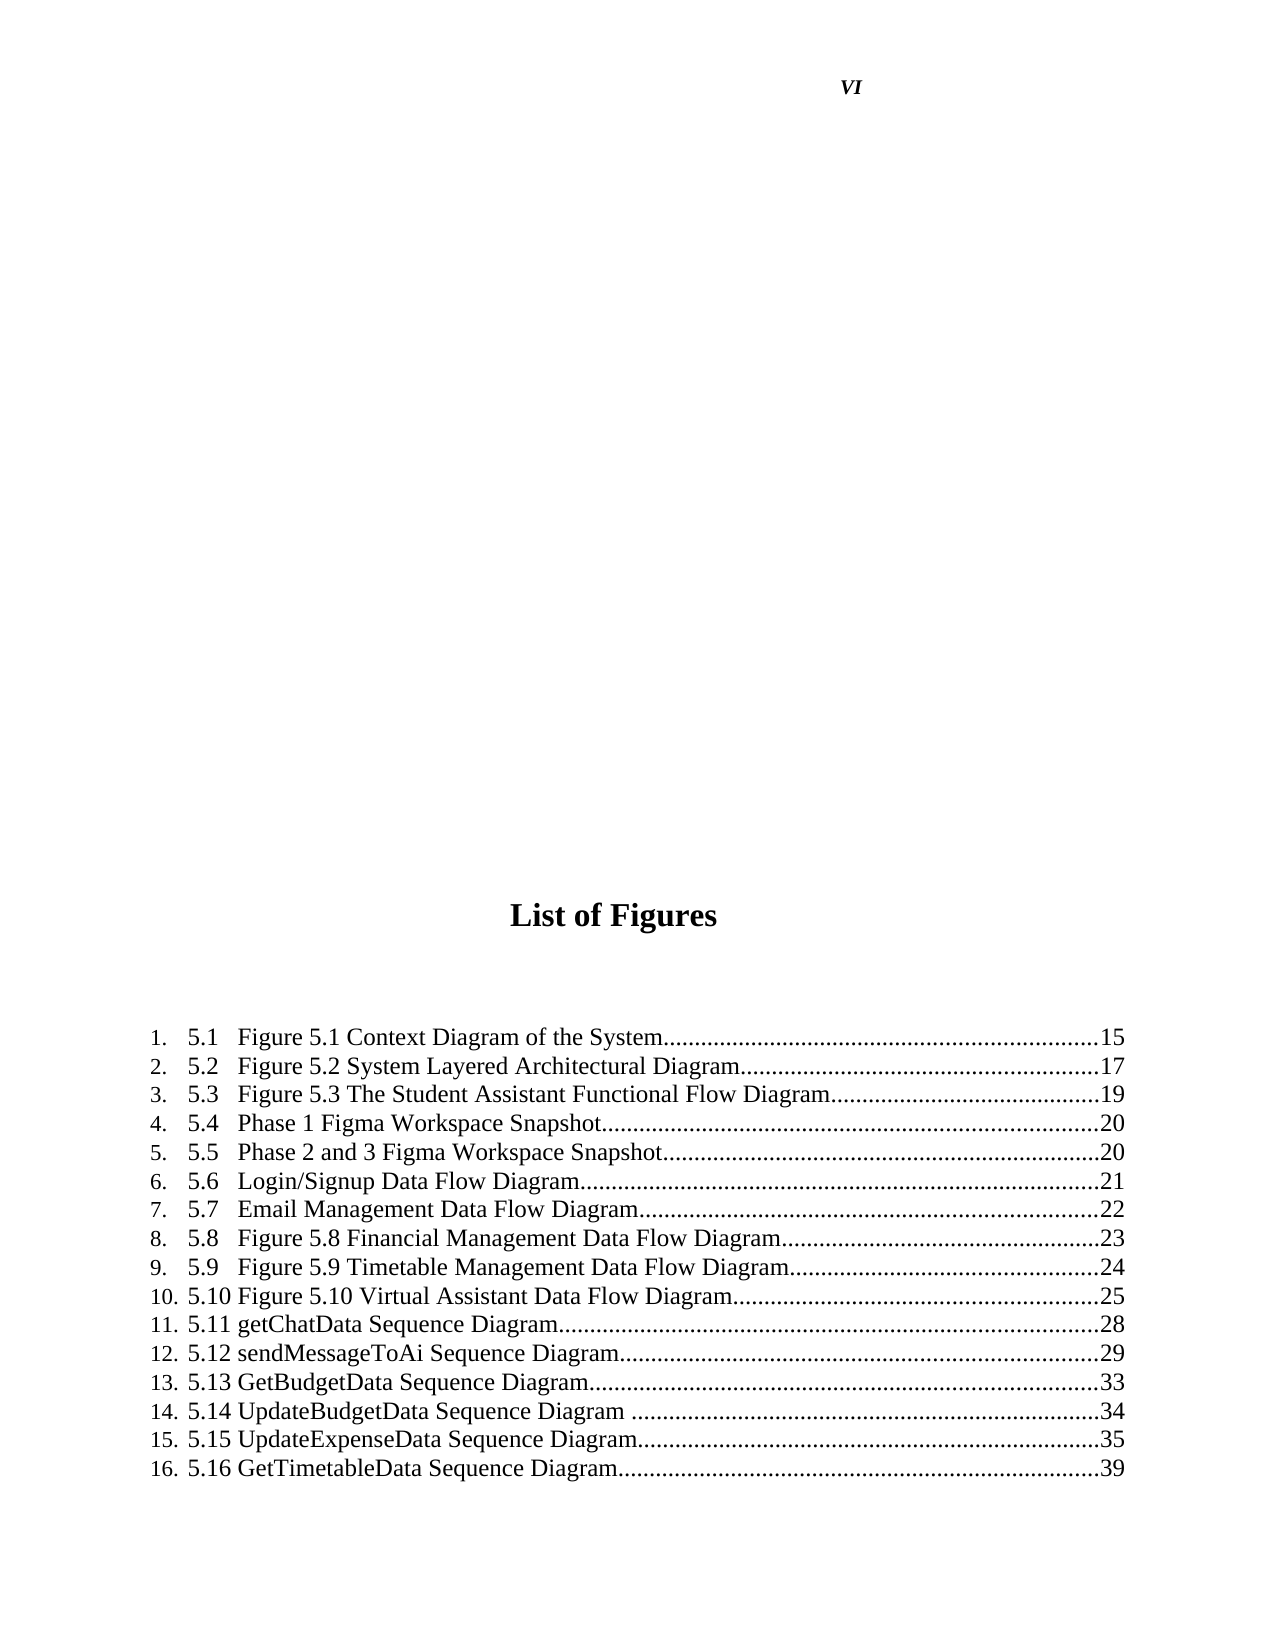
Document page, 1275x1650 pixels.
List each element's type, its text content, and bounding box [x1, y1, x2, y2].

list 5.13 GetBudgetData Sequence Diagram 33 [135, 1367, 1140, 1396]
list 5.3 The Student Assistant Functional Flow Diagram 19 [135, 1079, 1140, 1108]
list 5.4 Phase 1 Figma Workspace Snapshot 20 [135, 1108, 1140, 1137]
list 5.7 Email Management Data Flow Diagram 22 [135, 1194, 1140, 1223]
list 5.6 Login/Signup Data Flow Diagram 21 [135, 1166, 1140, 1194]
list 5.5 Phase 2 and 3 Figma Workspace Snapshot 20 [135, 1137, 1140, 1166]
list 5.11 getChatData Sequence Diagram 28 [135, 1309, 1140, 1338]
list 5.14 UpdateBudgetData Sequence Diagram 34 [135, 1396, 1140, 1424]
list 5.1 Context Diagram of the System 15 [135, 1022, 1140, 1051]
list 5.2 System Architectural Diagram 17 [135, 1051, 1140, 1079]
list 5.12 sendMessageToAi Sequence Diagram 29 [135, 1338, 1140, 1367]
list 5.8 Financial Management Data Flow Diagram 23 [135, 1223, 1140, 1252]
list 5.9 Timetable Management Data Flow Diagram 24 [135, 1252, 1140, 1281]
list 5.15 UpdateExpenseData Sequence Diagram 35 [135, 1424, 1140, 1453]
list 5.16 GetTimetableData Sequence Diagram 39 [135, 1453, 1140, 1482]
text List of Figures [435, 895, 1140, 934]
list 5.10 Virtual Assistant Data Flow Diagram 25 [135, 1281, 1140, 1309]
